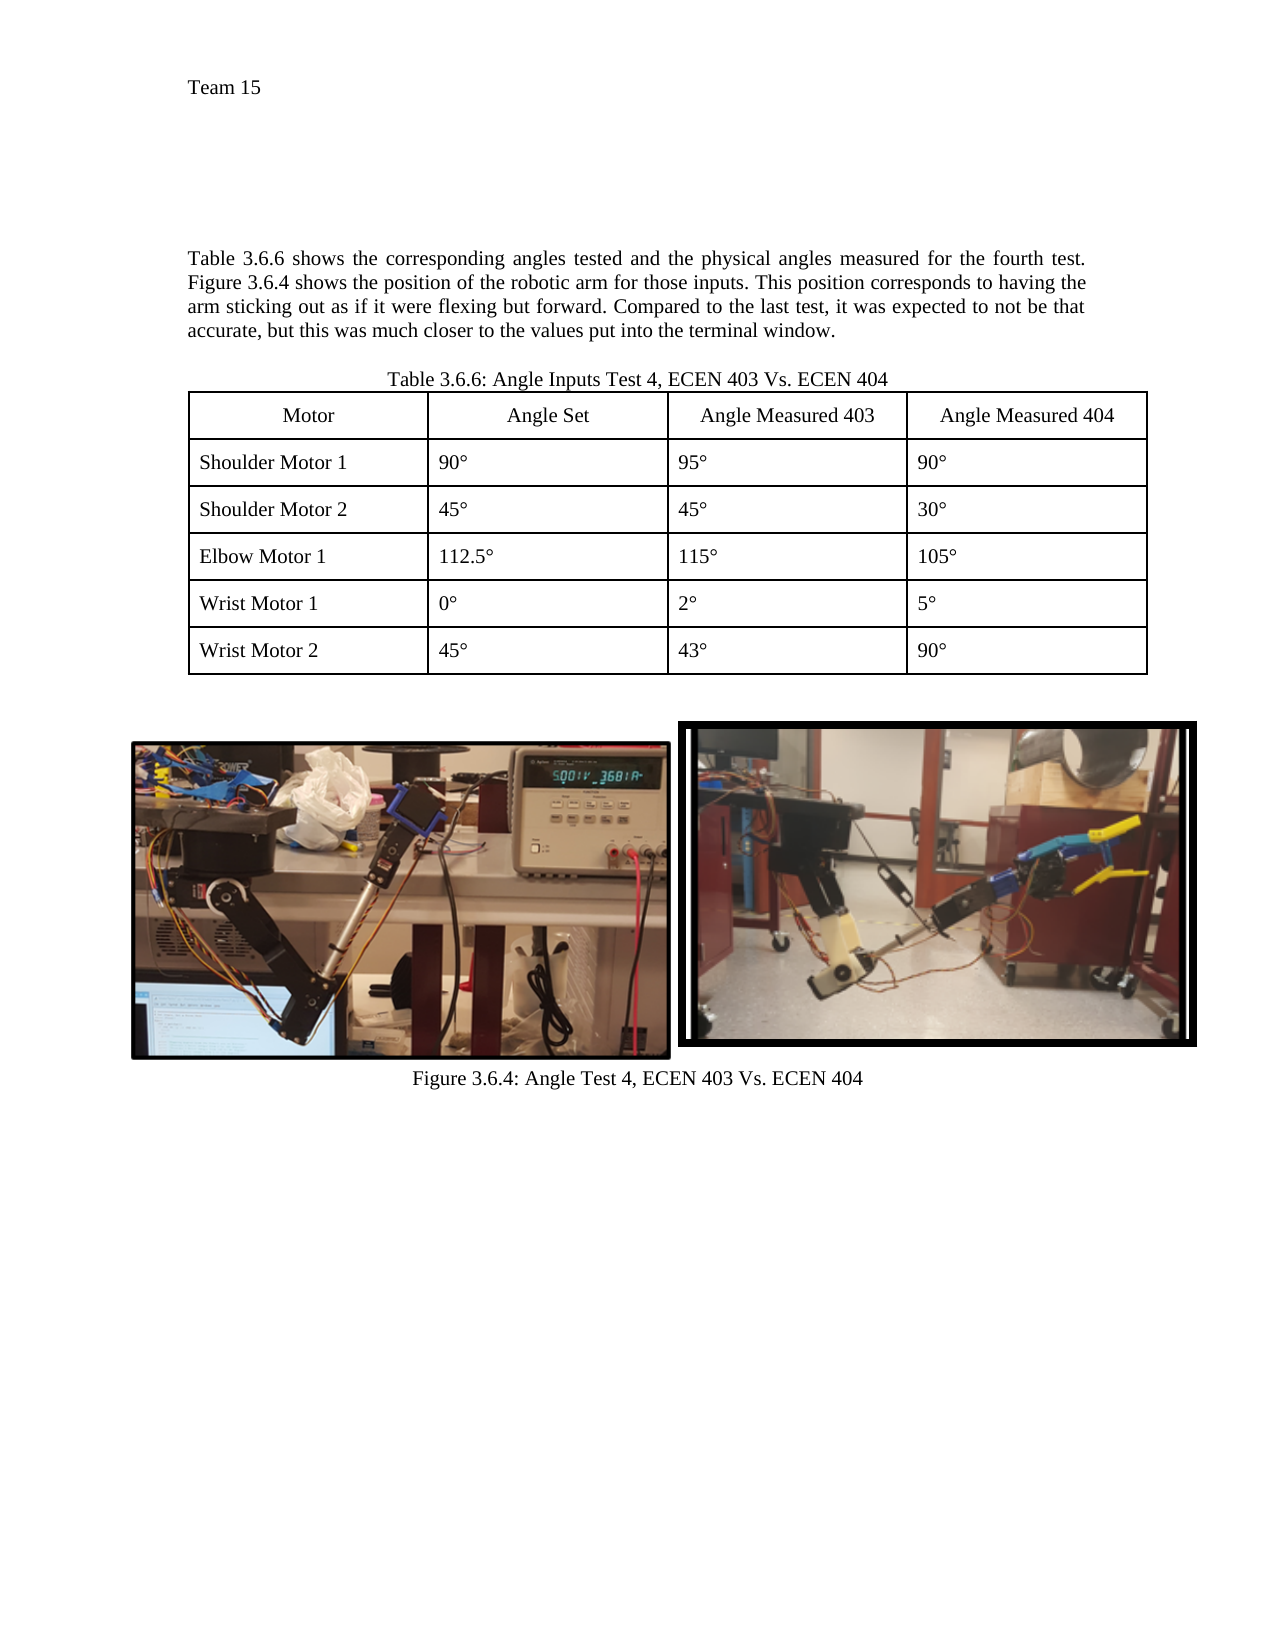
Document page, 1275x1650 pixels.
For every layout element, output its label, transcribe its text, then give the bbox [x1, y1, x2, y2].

text Table 3.6.6: Angle Inputs Test 4, ECEN 403 Vs. ECEN 404 [187, 367, 1087, 391]
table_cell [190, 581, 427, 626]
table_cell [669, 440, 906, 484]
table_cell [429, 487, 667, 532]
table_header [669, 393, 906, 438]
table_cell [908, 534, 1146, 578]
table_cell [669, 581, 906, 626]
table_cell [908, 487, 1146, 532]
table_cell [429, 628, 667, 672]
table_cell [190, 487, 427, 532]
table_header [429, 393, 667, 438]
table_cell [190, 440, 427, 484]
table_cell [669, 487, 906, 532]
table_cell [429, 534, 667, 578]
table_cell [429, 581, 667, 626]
picture [126, 737, 675, 1064]
picture [686, 729, 1189, 1039]
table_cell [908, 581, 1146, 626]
text Table 3.6.6 shows the corresponding angles tested and the physical angles measured for the fourth test. Figure 3.6.4 shows the position of the robotic arm for those inputs. This position corresponds to having the arm sticking out as if it were flexing but forward. Compared to the last test, it was expected to not be that accurate, but this was much closer to the values put into the terminal window. [187, 246, 1087, 342]
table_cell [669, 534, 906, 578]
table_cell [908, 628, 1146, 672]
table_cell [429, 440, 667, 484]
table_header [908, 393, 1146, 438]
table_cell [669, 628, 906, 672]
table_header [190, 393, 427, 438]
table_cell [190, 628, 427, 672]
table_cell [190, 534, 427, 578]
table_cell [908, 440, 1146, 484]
